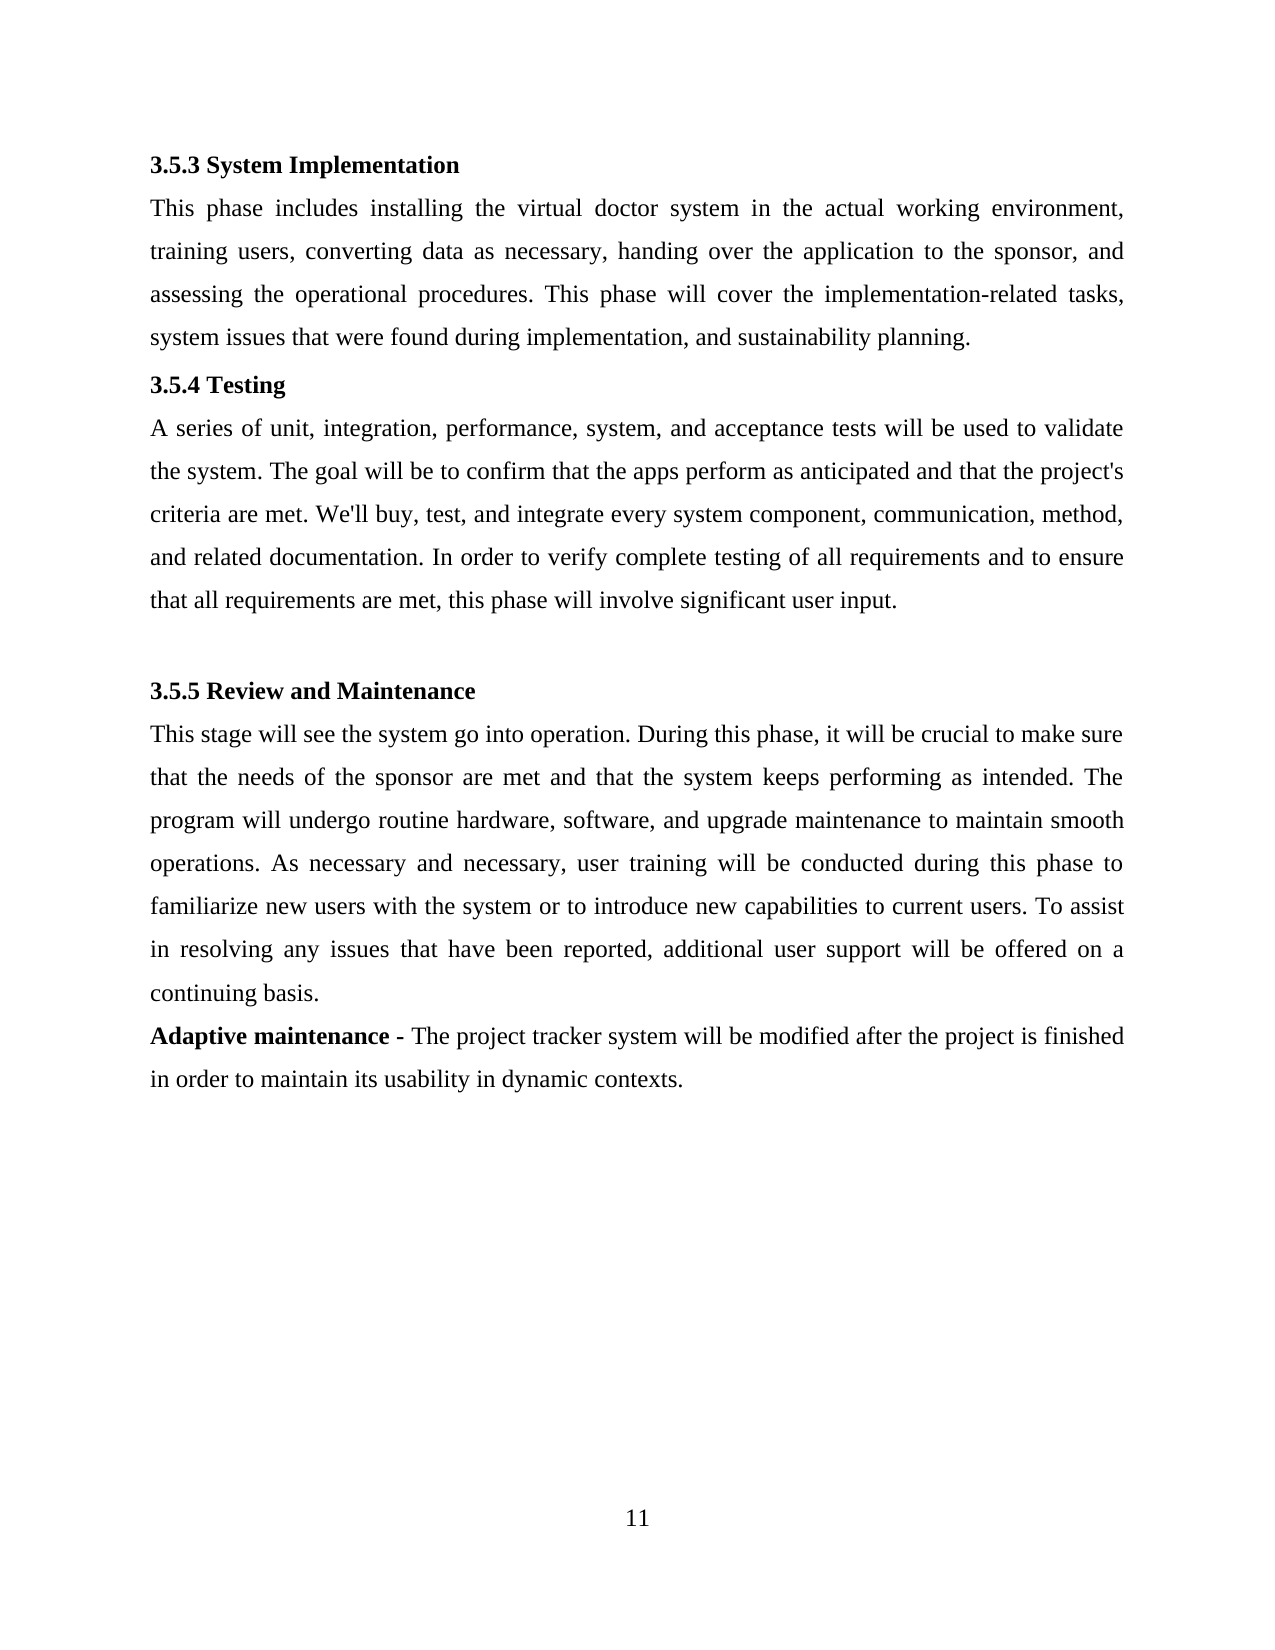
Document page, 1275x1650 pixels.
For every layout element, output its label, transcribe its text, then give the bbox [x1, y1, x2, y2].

text This stage will see the system go into operation. During this phase, it will be crucial to make sure that the needs of the sponsor are met and that the system keeps performing as intended. The program will undergo routine hardware, software, and upgrade maintenance to maintain smooth operations. As necessary and necessary, user training will be conducted during this phase to familiarize new users with the system or to introduce new capabilities to current users. To assist in resolving any issues that have been reported, additional user support will be offered on a continuing basis. [150, 719, 1125, 1006]
text A series of unit, integration, performance, system, and acceptance tests will be used to validate the system. The goal will be to confirm that the apps perform as anticipated and that the project's criteria are met. We'll buy, test, and integrate every system component, communication, method, and related documentation. In order to verify complete testing of all requirements and to ensure that all requirements are met, this phase will involve significant user input. [150, 413, 1125, 614]
text This phase includes installing the virtual doctor system in the actual working environment, training users, converting data as necessary, handing over the application to the sponsor, and assessing the operational procedures. This phase will cover the implementation-related tasks, system issues that were found during implementation, and sustainability planning. [150, 193, 1125, 351]
text Adaptive maintenance - The project tracker system will be modified after the project is finished in order to maintain its usability in dynamic contexts. [150, 1021, 1125, 1093]
subtitle 3.5.3 System Implementation [150, 150, 1125, 179]
subtitle 3.5.4 Testing [150, 370, 1125, 398]
subtitle 3.5.5 Review and Maintenance [150, 676, 1125, 704]
